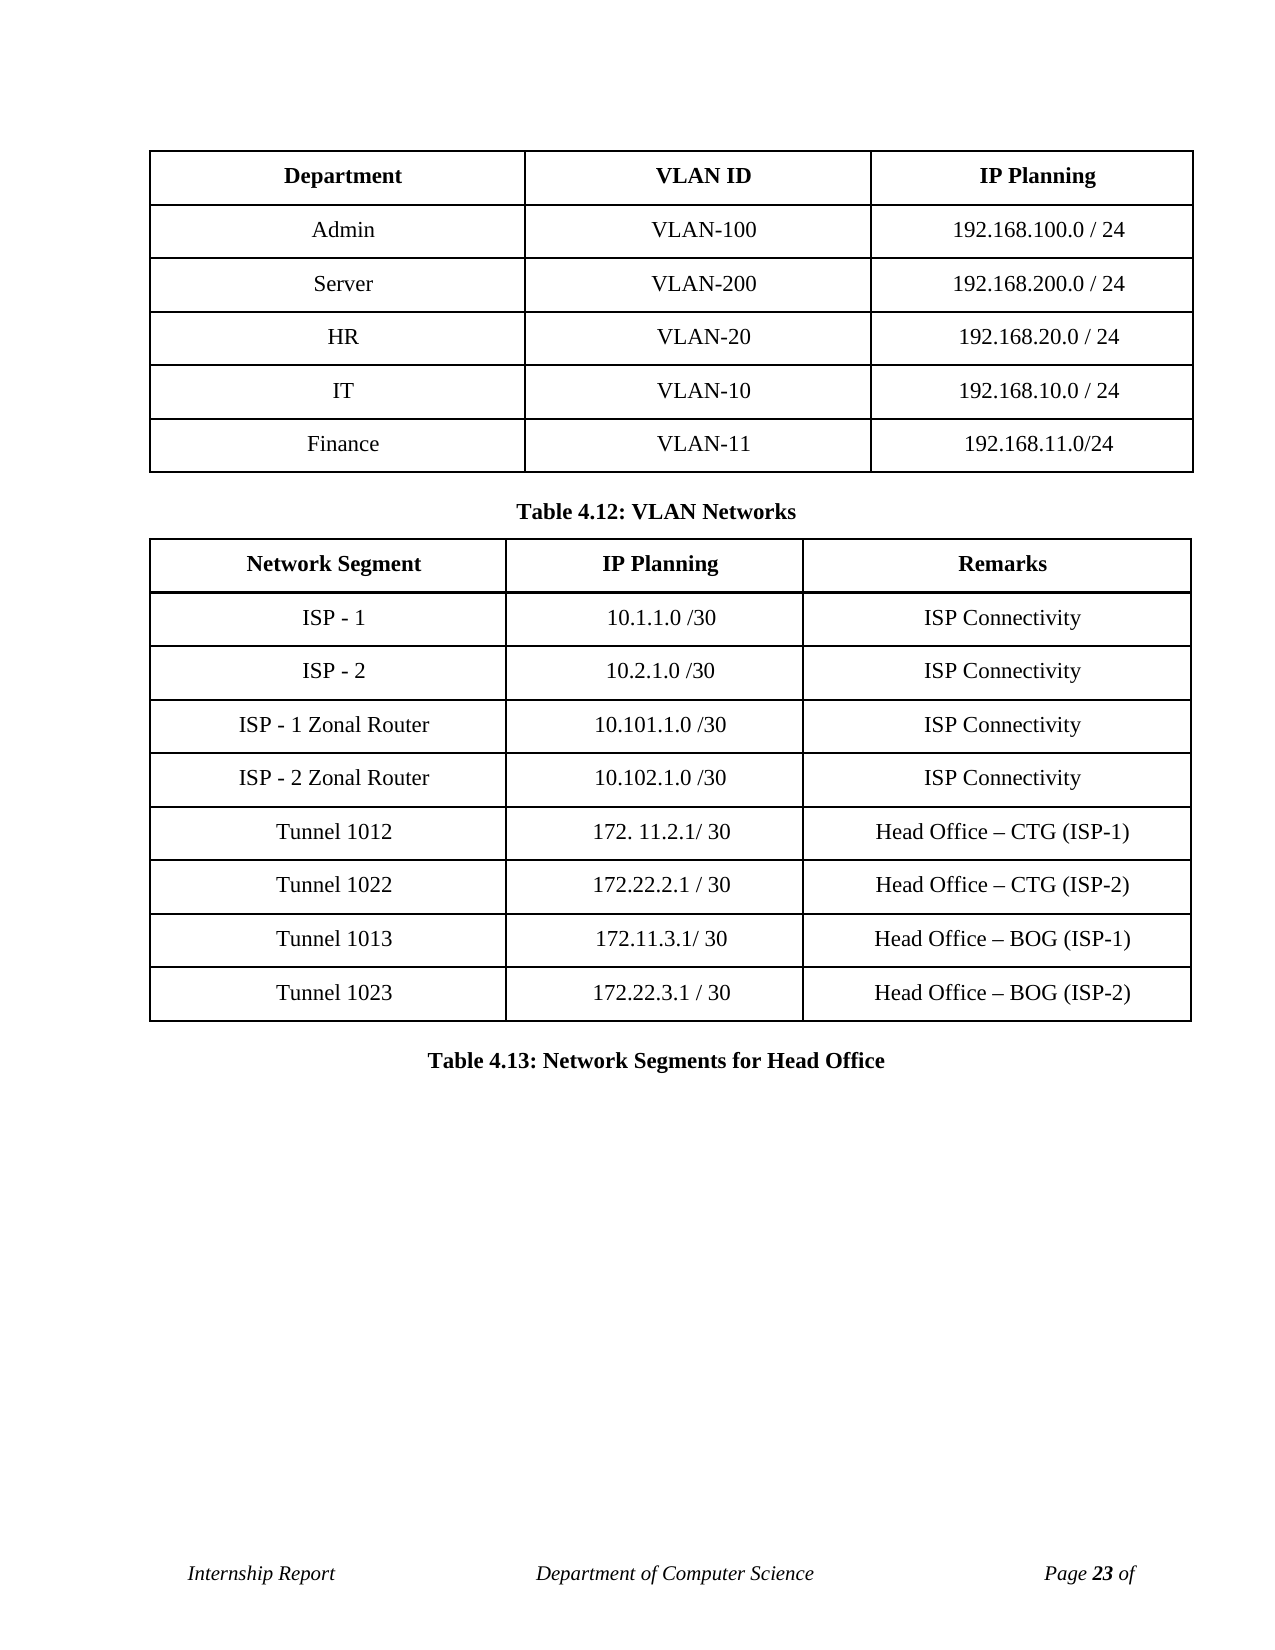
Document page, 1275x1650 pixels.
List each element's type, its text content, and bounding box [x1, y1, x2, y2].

table_cell Head Office – CTG (ISP-2) [804, 861, 1190, 913]
table_cell 10.2.1.0 /30 [507, 647, 802, 698]
table_header Remarks [804, 540, 1190, 591]
table_cell ISP Connectivity [804, 701, 1190, 752]
table_cell Tunnel 1022 [151, 861, 505, 913]
table_cell 192.168.20.0 / 24 [872, 313, 1192, 364]
table_cell 172.22.2.1 / 30 [507, 861, 802, 913]
table_cell VLAN-11 [526, 420, 870, 471]
table_cell Tunnel 1013 [151, 915, 505, 966]
table_cell ISP - 2 Zonal Router [151, 754, 505, 806]
table_cell ISP Connectivity [804, 647, 1190, 698]
table_cell 10.101.1.0 /30 [507, 701, 802, 752]
table_cell 10.1.1.0 /30 [507, 594, 802, 645]
table_header VLAN ID [526, 152, 870, 203]
table_header Department [151, 152, 524, 203]
table_cell IT [151, 366, 524, 418]
table_cell ISP - 1 Zonal Router [151, 701, 505, 752]
table_cell 172. 11.2.1/ 30 [507, 808, 802, 859]
text Table 4.13: Network Segments for Head Office [187, 1047, 1125, 1073]
table_cell Tunnel 1023 [151, 968, 505, 1020]
table_cell Tunnel 1012 [151, 808, 505, 859]
table_cell 192.168.100.0 / 24 [872, 206, 1192, 257]
table_header Network Segment [151, 540, 505, 591]
table_cell 192.168.200.0 / 24 [872, 259, 1192, 311]
table_cell ISP Connectivity [804, 594, 1190, 645]
table_cell ISP - 1 [151, 594, 505, 645]
table_cell ISP - 2 [151, 647, 505, 698]
table_cell Head Office – BOG (ISP-2) [804, 968, 1190, 1020]
table_cell VLAN-20 [526, 313, 870, 364]
table_cell 10.102.1.0 /30 [507, 754, 802, 806]
table_cell 172.11.3.1/ 30 [507, 915, 802, 966]
table_header IP Planning [872, 152, 1192, 203]
table_cell VLAN-100 [526, 206, 870, 257]
table_cell Head Office – BOG (ISP-1) [804, 915, 1190, 966]
table_cell 172.22.3.1 / 30 [507, 968, 802, 1020]
table_cell VLAN-10 [526, 366, 870, 418]
table_cell VLAN-200 [526, 259, 870, 311]
table_cell Admin [151, 206, 524, 257]
table_header IP Planning [507, 540, 802, 591]
text Table 4.12: VLAN Networks [187, 498, 1125, 525]
table_cell ISP Connectivity [804, 754, 1190, 806]
table_cell Finance [151, 420, 524, 471]
table_cell 192.168.11.0/24 [872, 420, 1192, 471]
table_cell HR [151, 313, 524, 364]
table_cell Head Office – CTG (ISP-1) [804, 808, 1190, 859]
table_cell 192.168.10.0 / 24 [872, 366, 1192, 418]
table_cell Server [151, 259, 524, 311]
